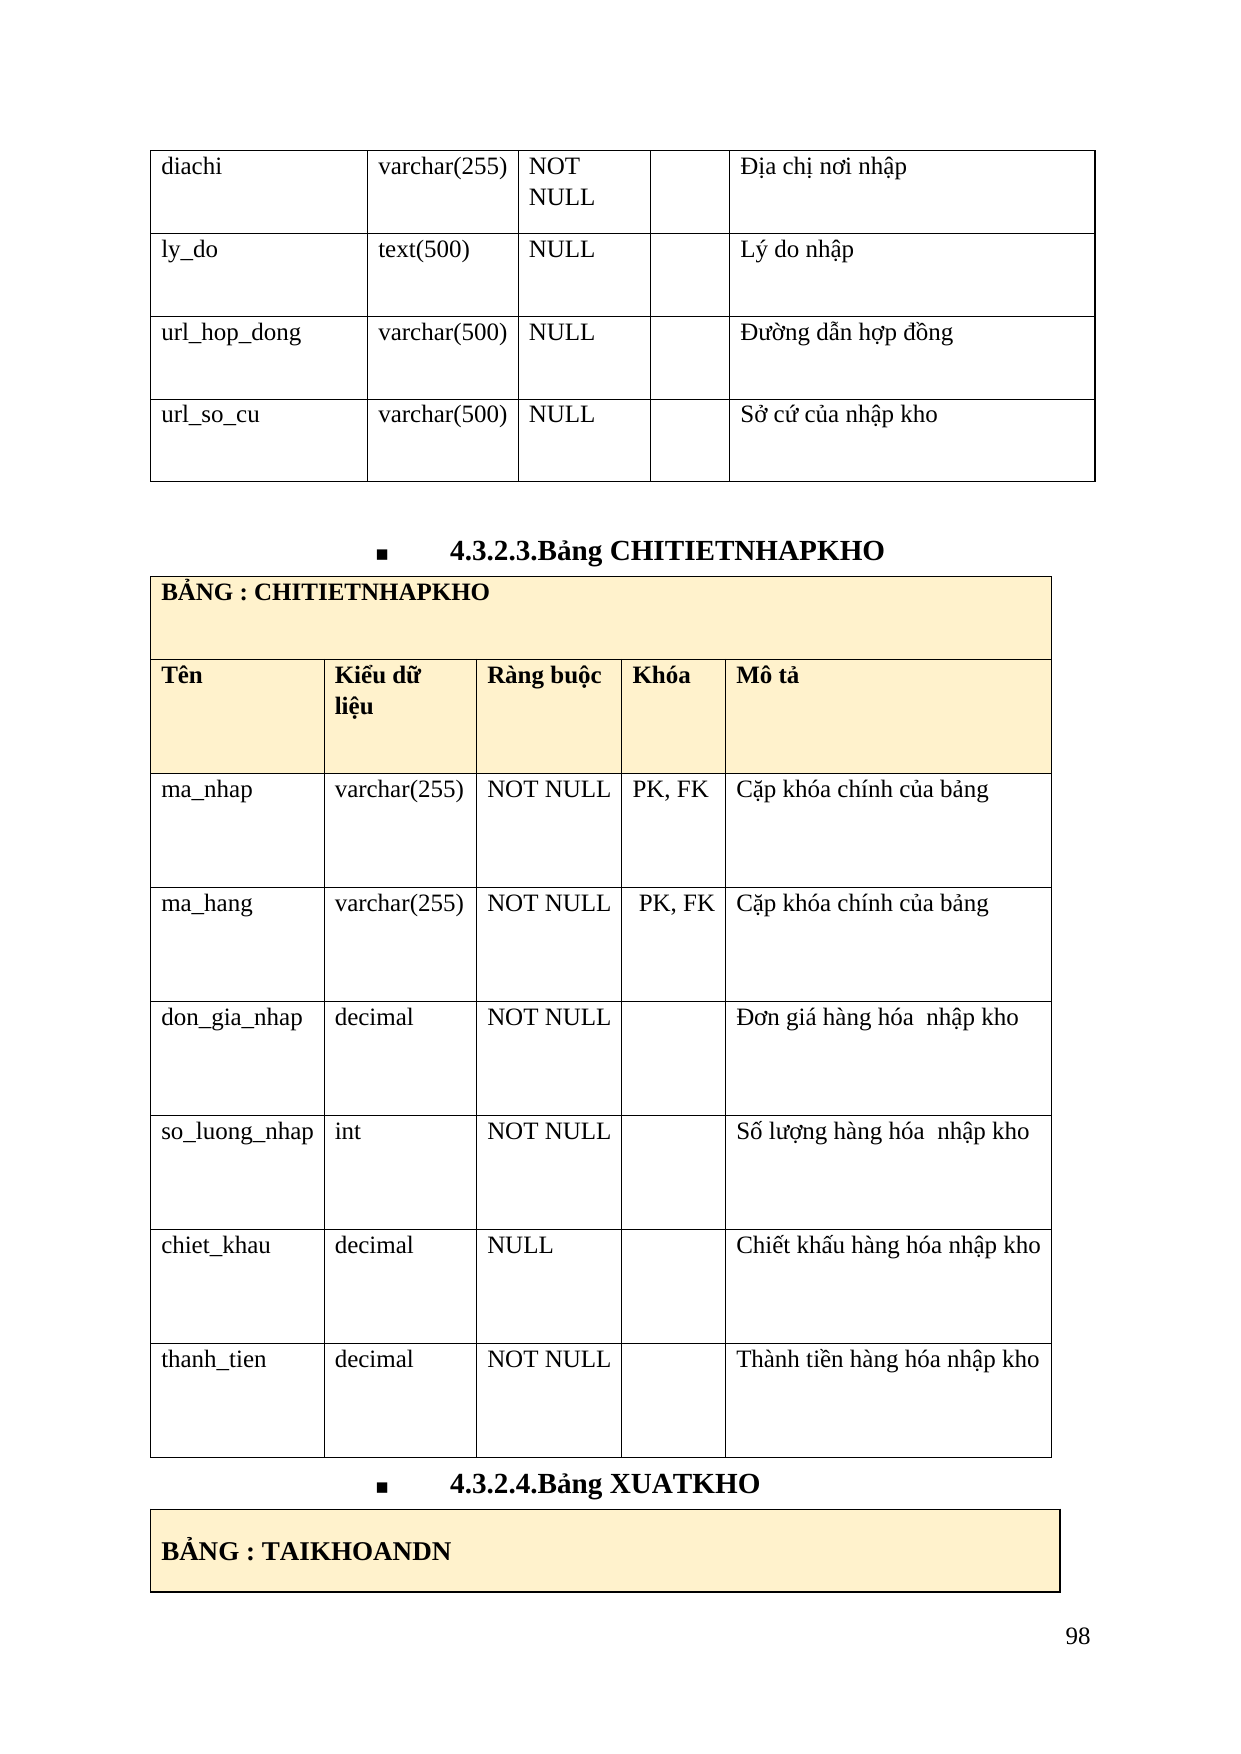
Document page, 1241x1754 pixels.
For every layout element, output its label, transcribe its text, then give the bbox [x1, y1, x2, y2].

table_cell NOT NULL [477, 1116, 621, 1229]
table_cell Ràng buộc [477, 660, 621, 773]
table_cell NULL [477, 1230, 621, 1343]
table_cell [622, 1344, 725, 1457]
table_cell url_so_cu [151, 400, 367, 481]
table_cell Kiểu dữ liệu [325, 660, 476, 773]
table_cell NOT NULL [477, 774, 621, 887]
table_cell [622, 1116, 725, 1229]
table_cell Đơn giá hàng hóa nhập kho [726, 1002, 1051, 1115]
table_cell varchar(255) [368, 151, 518, 233]
table_cell thanh_tien [151, 1344, 324, 1457]
table_cell ma_hang [151, 888, 324, 1001]
table_cell decimal [325, 1230, 476, 1343]
table_cell NOT NULL [477, 1344, 621, 1457]
table_header BẢNG : CHITIETNHAPKHO [151, 577, 1051, 659]
table_cell NOT NULL [519, 151, 650, 233]
table_cell NULL [519, 317, 650, 398]
table_cell Cặp khóa chính của bảng [726, 888, 1051, 1001]
table_cell PK, FK [622, 888, 725, 1001]
subtitle 4.3.2.4.Bảng XUATKHO [262, 1462, 1090, 1505]
table_cell NULL [519, 234, 650, 316]
table_cell Cặp khóa chính của bảng [726, 774, 1051, 887]
table_cell ma_nhap [151, 774, 324, 887]
table_header BẢNG : TAIKHOANDN [151, 1510, 1059, 1591]
table_cell [651, 234, 729, 316]
table_cell text(500) [368, 234, 518, 316]
table_cell [651, 151, 729, 233]
table_cell [651, 317, 729, 398]
table_cell so_luong_nhap [151, 1116, 324, 1229]
table_cell chiet_khau [151, 1230, 324, 1343]
table_cell NULL [519, 400, 650, 481]
table_cell Số lượng hàng hóa nhập kho [726, 1116, 1051, 1229]
table_cell diachi [151, 151, 367, 233]
table_cell NOT NULL [477, 888, 621, 1001]
table_cell decimal [325, 1344, 476, 1457]
table_cell decimal [325, 1002, 476, 1115]
table_cell Thành tiền hàng hóa nhập kho [726, 1344, 1051, 1457]
table_cell url_hop_dong [151, 317, 367, 398]
table_cell [622, 1230, 725, 1343]
table_cell Khóa [622, 660, 725, 773]
table_cell Tên [151, 660, 324, 773]
table_cell Địa chị nơi nhập [730, 151, 1094, 233]
table_cell Mô tả [726, 660, 1051, 773]
table_cell Sở cứ của nhập kho [730, 400, 1094, 481]
table_cell varchar(500) [368, 317, 518, 398]
table_cell Đường dẫn hợp đồng [730, 317, 1094, 398]
table_cell varchar(500) [368, 400, 518, 481]
subtitle 4.3.2.3.Bảng CHITIETNHAPKHO [262, 530, 1090, 573]
table_cell NOT NULL [477, 1002, 621, 1115]
table_cell [622, 1002, 725, 1115]
table_cell ly_do [151, 234, 367, 316]
table_cell int [325, 1116, 476, 1229]
table_cell Chiết khấu hàng hóa nhập kho [726, 1230, 1051, 1343]
table_cell PK, FK [622, 774, 725, 887]
table_cell Lý do nhập [730, 234, 1094, 316]
table_cell varchar(255) [325, 888, 476, 1001]
table_cell varchar(255) [325, 774, 476, 887]
table_cell [651, 400, 729, 481]
table_cell don_gia_nhap [151, 1002, 324, 1115]
